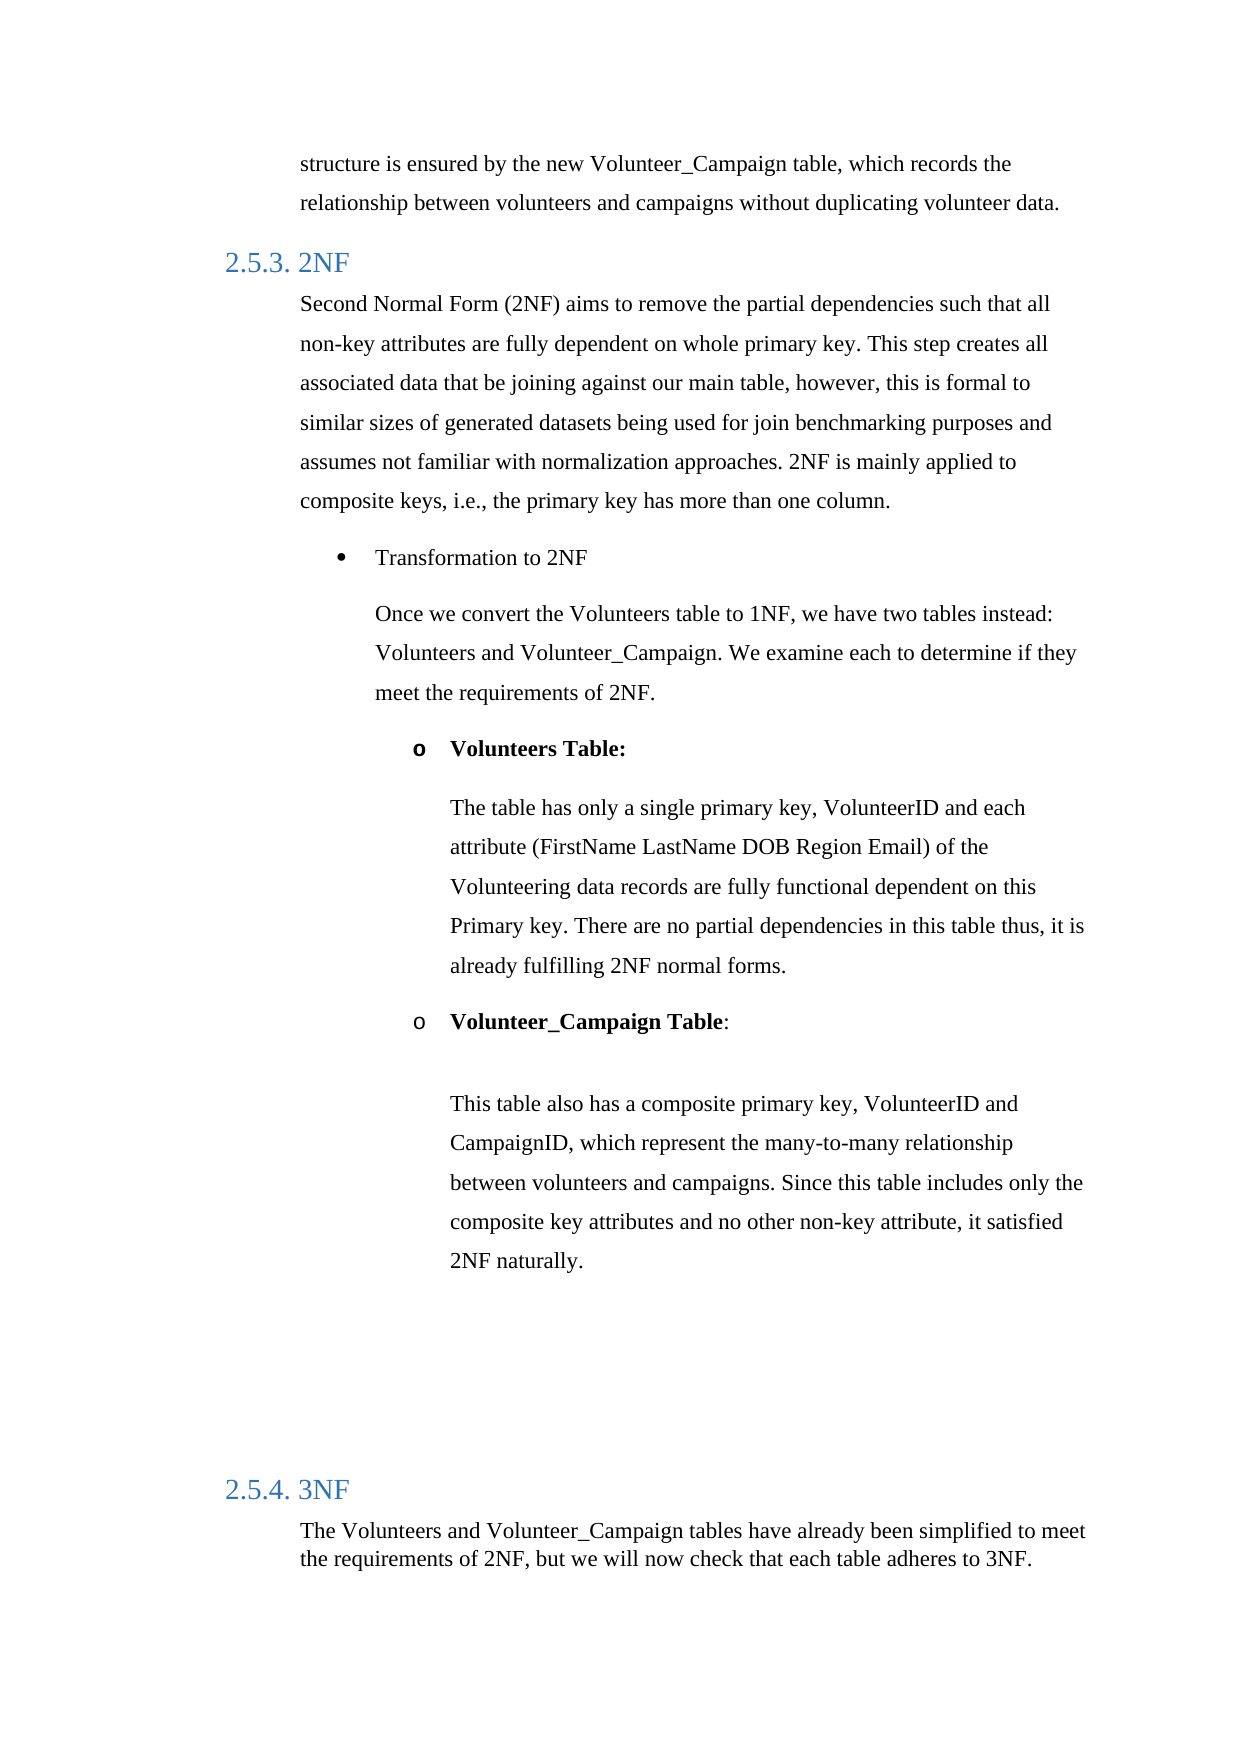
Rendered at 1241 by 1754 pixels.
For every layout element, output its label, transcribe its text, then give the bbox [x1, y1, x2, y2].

list Transformation to 2NF [337, 544, 1090, 570]
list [300, 150, 1090, 216]
subtitle 2.5.4. 3NF [225, 1472, 1090, 1506]
text The table has only a single primary key, VolunteerID and each attribute (FirstName LastName DOB Region Email) of the Volunteering data records are fully functional dependent on this Primary key. There are no partial dependencies in this table thus, it is already fulfilling 2NF normal forms. [450, 794, 1090, 978]
subtitle 2.5.3. 2NF [225, 246, 1090, 279]
text Once we convert the Volunteers table to 1NF, we have two tables instead: Volunteers and Volunteer_Campaign. We examine each to determine if they meet the requirements of 2NF. [375, 600, 1090, 705]
text The Volunteers and Volunteer_Campaign tables have already been simplified to meet the requirements of 2NF, but we will now check that each table adheres to 3NF. [300, 1517, 1090, 1571]
text Second Normal Form (2NF) aims to remove the partial dependencies such that all non-key attributes are fully dependent on whole primary key. This step creates all associated data that be joining against our main table, however, this is formal to similar sizes of generated datasets being used for join benchmarking purposes and assumes not familiar with normalization approaches. 2NF is mainly applied to composite keys, i.e., the primary key has more than one column. [300, 290, 1090, 514]
list This table also has a composite primary key, VolunteerID and CampaignID, which represent the many-to-many relationship between volunteers and campaigns. Since this table includes only the composite key attributes and no other non-key attribute, it satisfied 2NF naturally. [450, 1090, 1090, 1274]
list Volunteer_Campaign Table: [412, 1008, 1090, 1036]
list Volunteers Table: [412, 735, 1090, 763]
